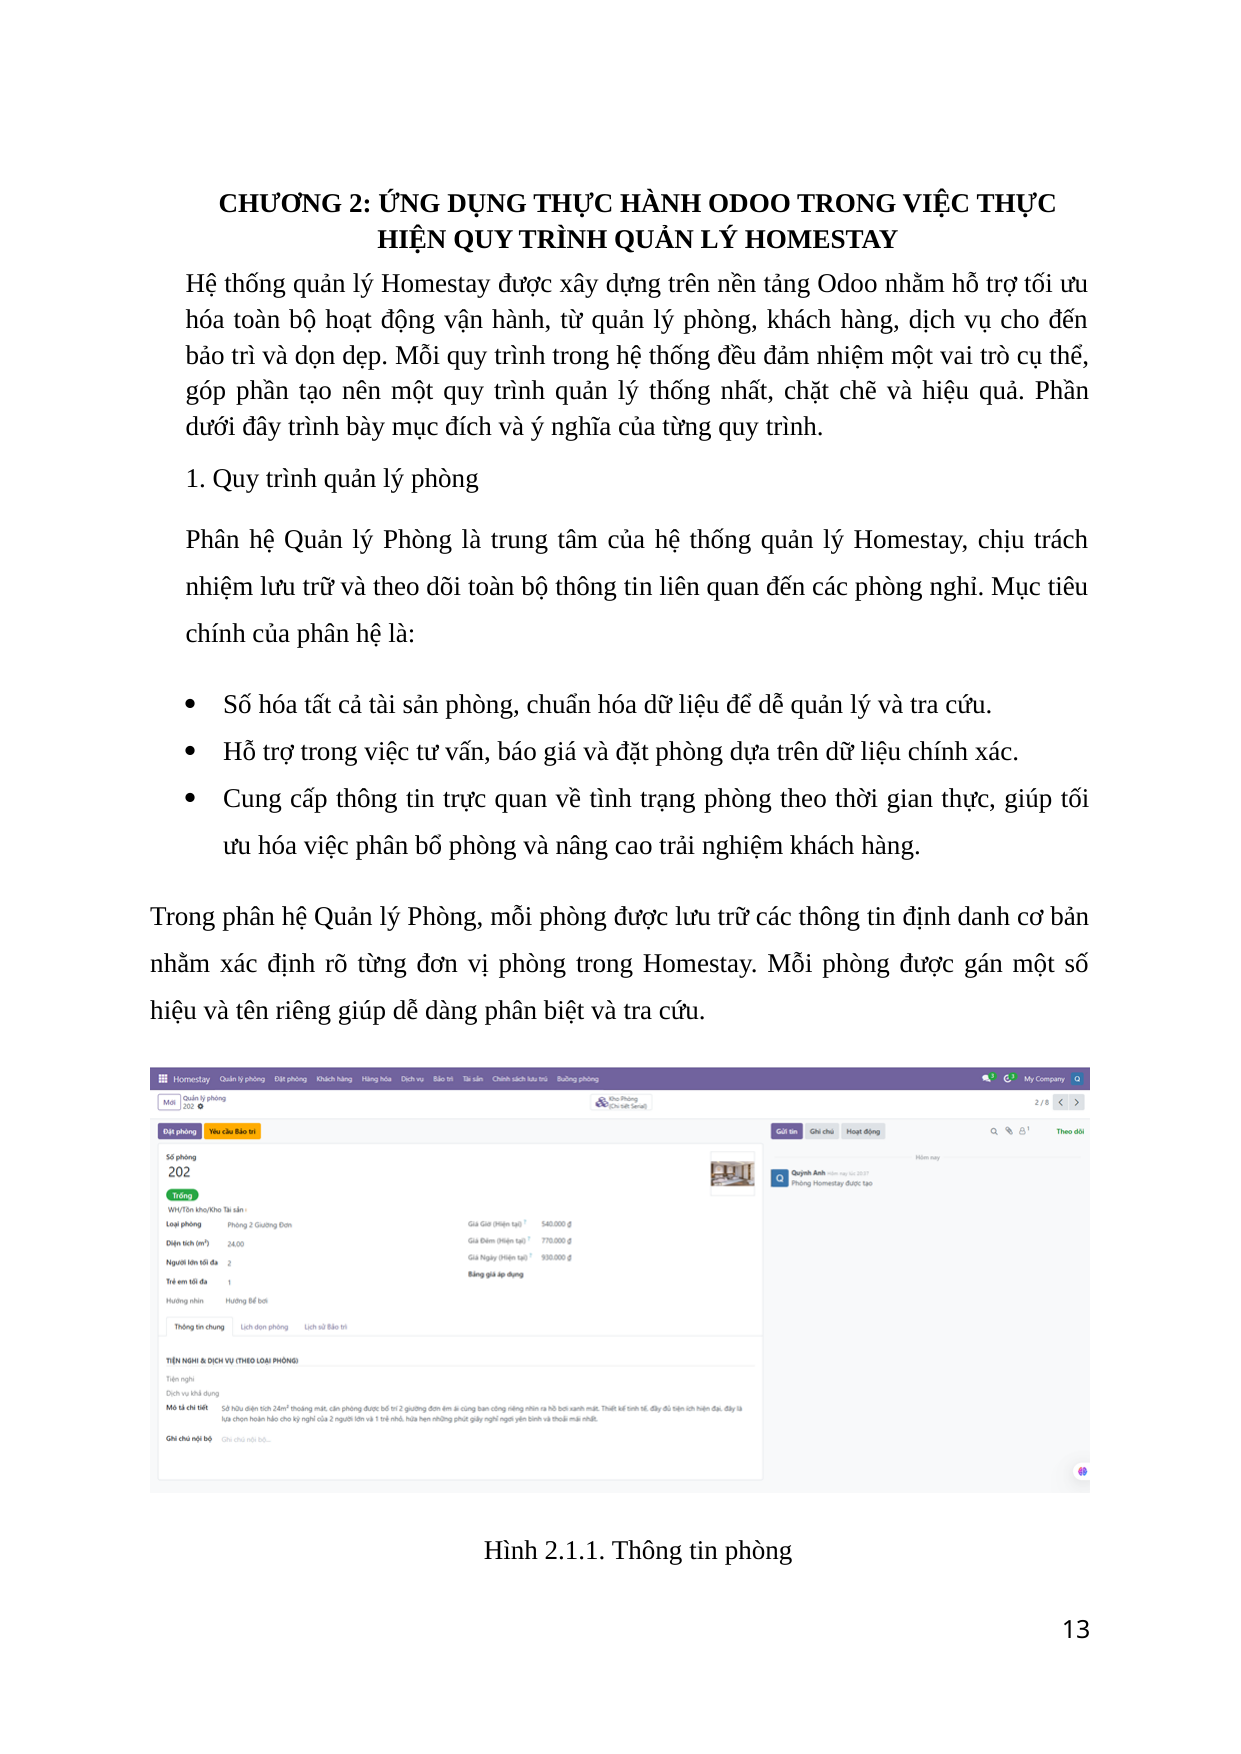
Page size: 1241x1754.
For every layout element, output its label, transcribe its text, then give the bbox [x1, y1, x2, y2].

text Trong phân hệ Quản lý Phòng, mỗi phòng được lưu trữ các thông tin định danh cơ bản nhằm xác định rõ từng đơn vị phòng trong Homestay. Mỗi phòng được gán một số hiệu và tên riêng giúp dễ dàng phân biệt và tra cứu. [150, 901, 1090, 1025]
subtitle CHƯƠNG 2: ỨNG DỤNG THỰC HÀNH ODOO TRONG VIỆC THỰC HIỆN QUY TRÌNH QUẢN LÝ HOMESTAY [185, 187, 1090, 254]
subtitle 1. Quy trình quản lý phòng [185, 463, 1090, 494]
list Số hóa tất cả tài sản phòng, chuẩn hóa dữ liệu để dễ quản lý và tra cứu. [185, 688, 1090, 719]
text Phân hệ Quản lý Phòng là trung tâm của hệ thống quản lý Homestay, chịu trách nhiệm lưu trữ và theo dõi toàn bộ thông tin liên quan đến các phòng nghỉ. Mục tiêu chính của phân hệ là: [185, 523, 1090, 648]
picture [150, 1065, 1090, 1493]
list Hỗ trợ trong việc tư vấn, báo giá và đặt phòng dựa trên dữ liệu chính xác. [185, 735, 1090, 766]
text Hệ thống quản lý Homestay được xây dựng trên nền tảng Odoo nhằm hỗ trợ tối ưu hóa toàn bộ hoạt động vận hành, từ quản lý phòng, khách hàng, dịch vụ cho đến bảo trì và dọn dẹp. Mỗi quy trình trong hệ thống đều đảm nhiệm một vai trò cụ thể, góp phần tạo nên một quy trình quản lý thống nhất, chặt chẽ và hiệu quả. Phần dưới đây trình bày mục đích và ý nghĩa của từng quy trình. [185, 267, 1090, 441]
text Hình 2.1.1. Thông tin phòng [185, 1534, 1090, 1566]
list Cung cấp thông tin trực quan về tình trạng phòng theo thời gian thực, giúp tối ưu hóa việc phân bổ phòng và nâng cao trải nghiệm khách hàng. [185, 782, 1090, 860]
